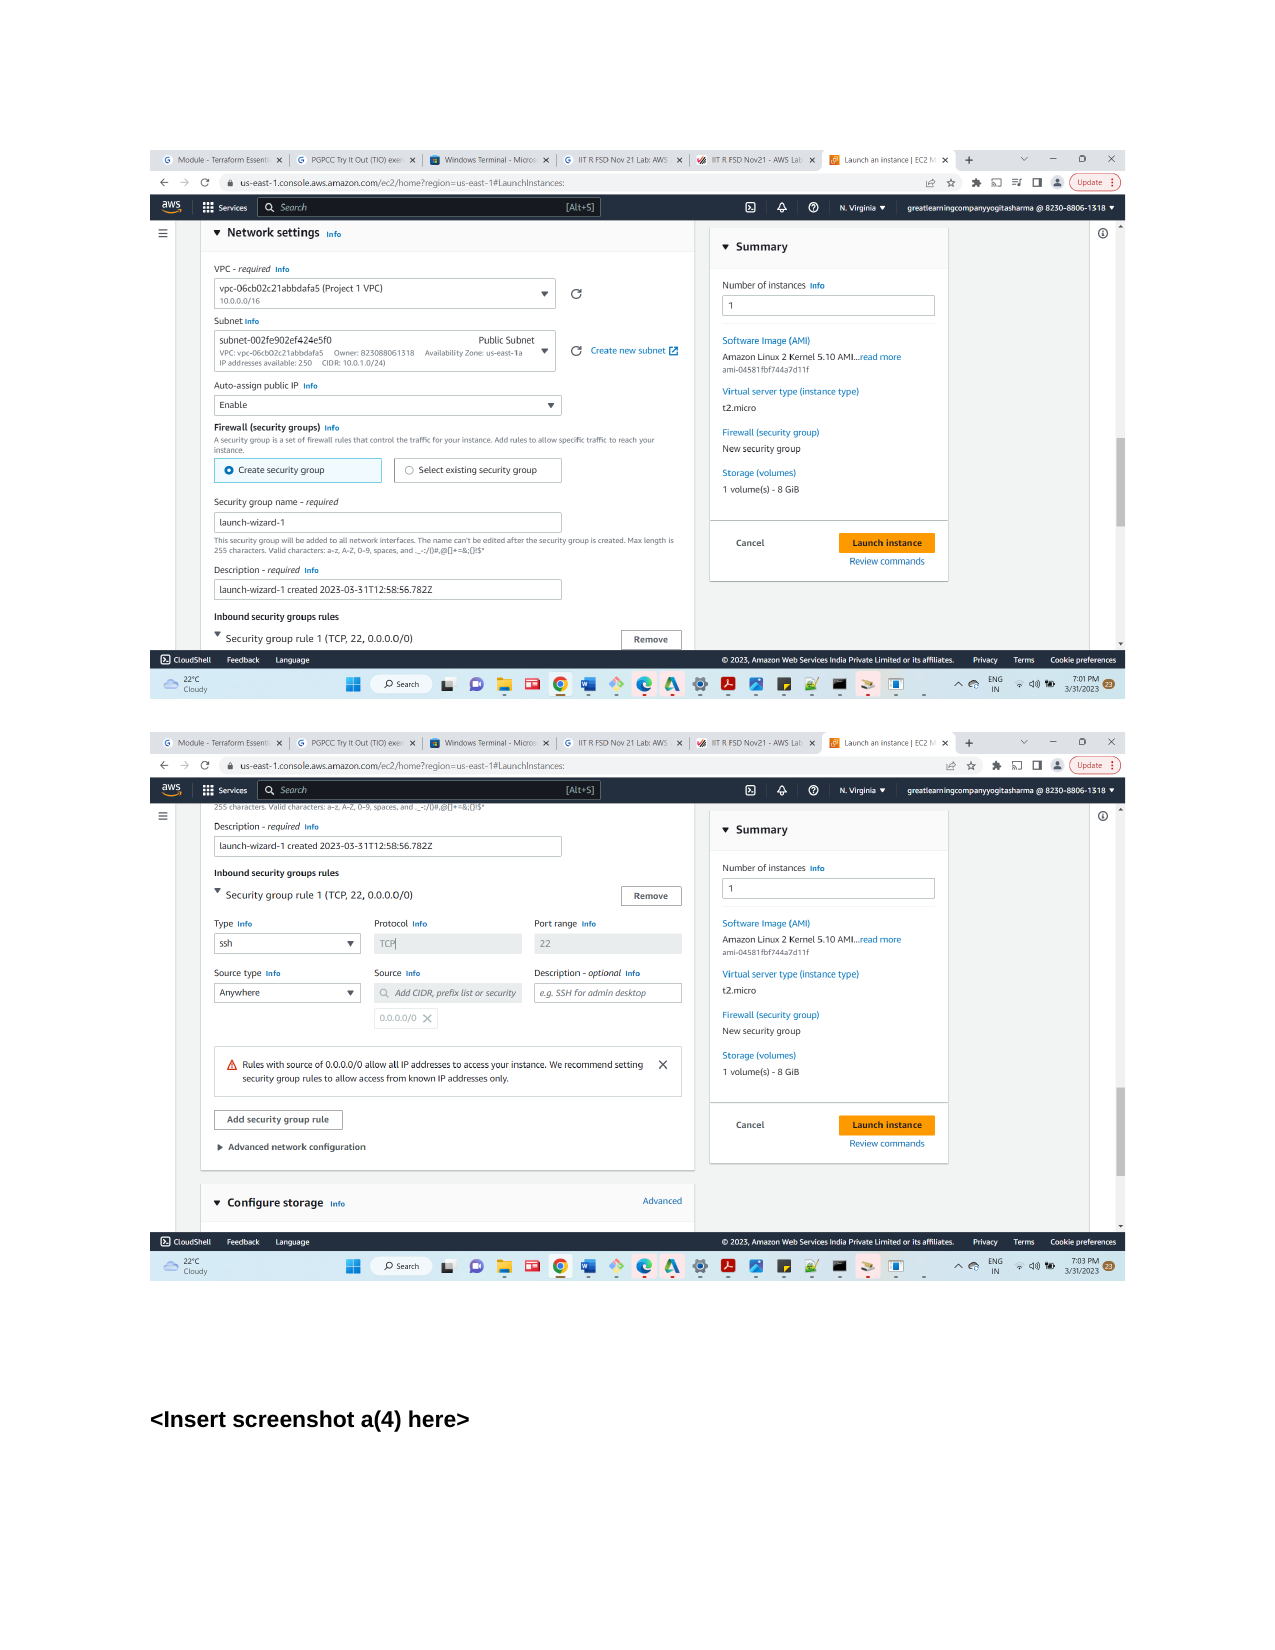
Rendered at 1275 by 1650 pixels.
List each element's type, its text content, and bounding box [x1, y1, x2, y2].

picture [150, 732, 1125, 1281]
picture [150, 150, 1125, 699]
text <Insert screenshot a(4) here> [150, 1406, 1125, 1432]
